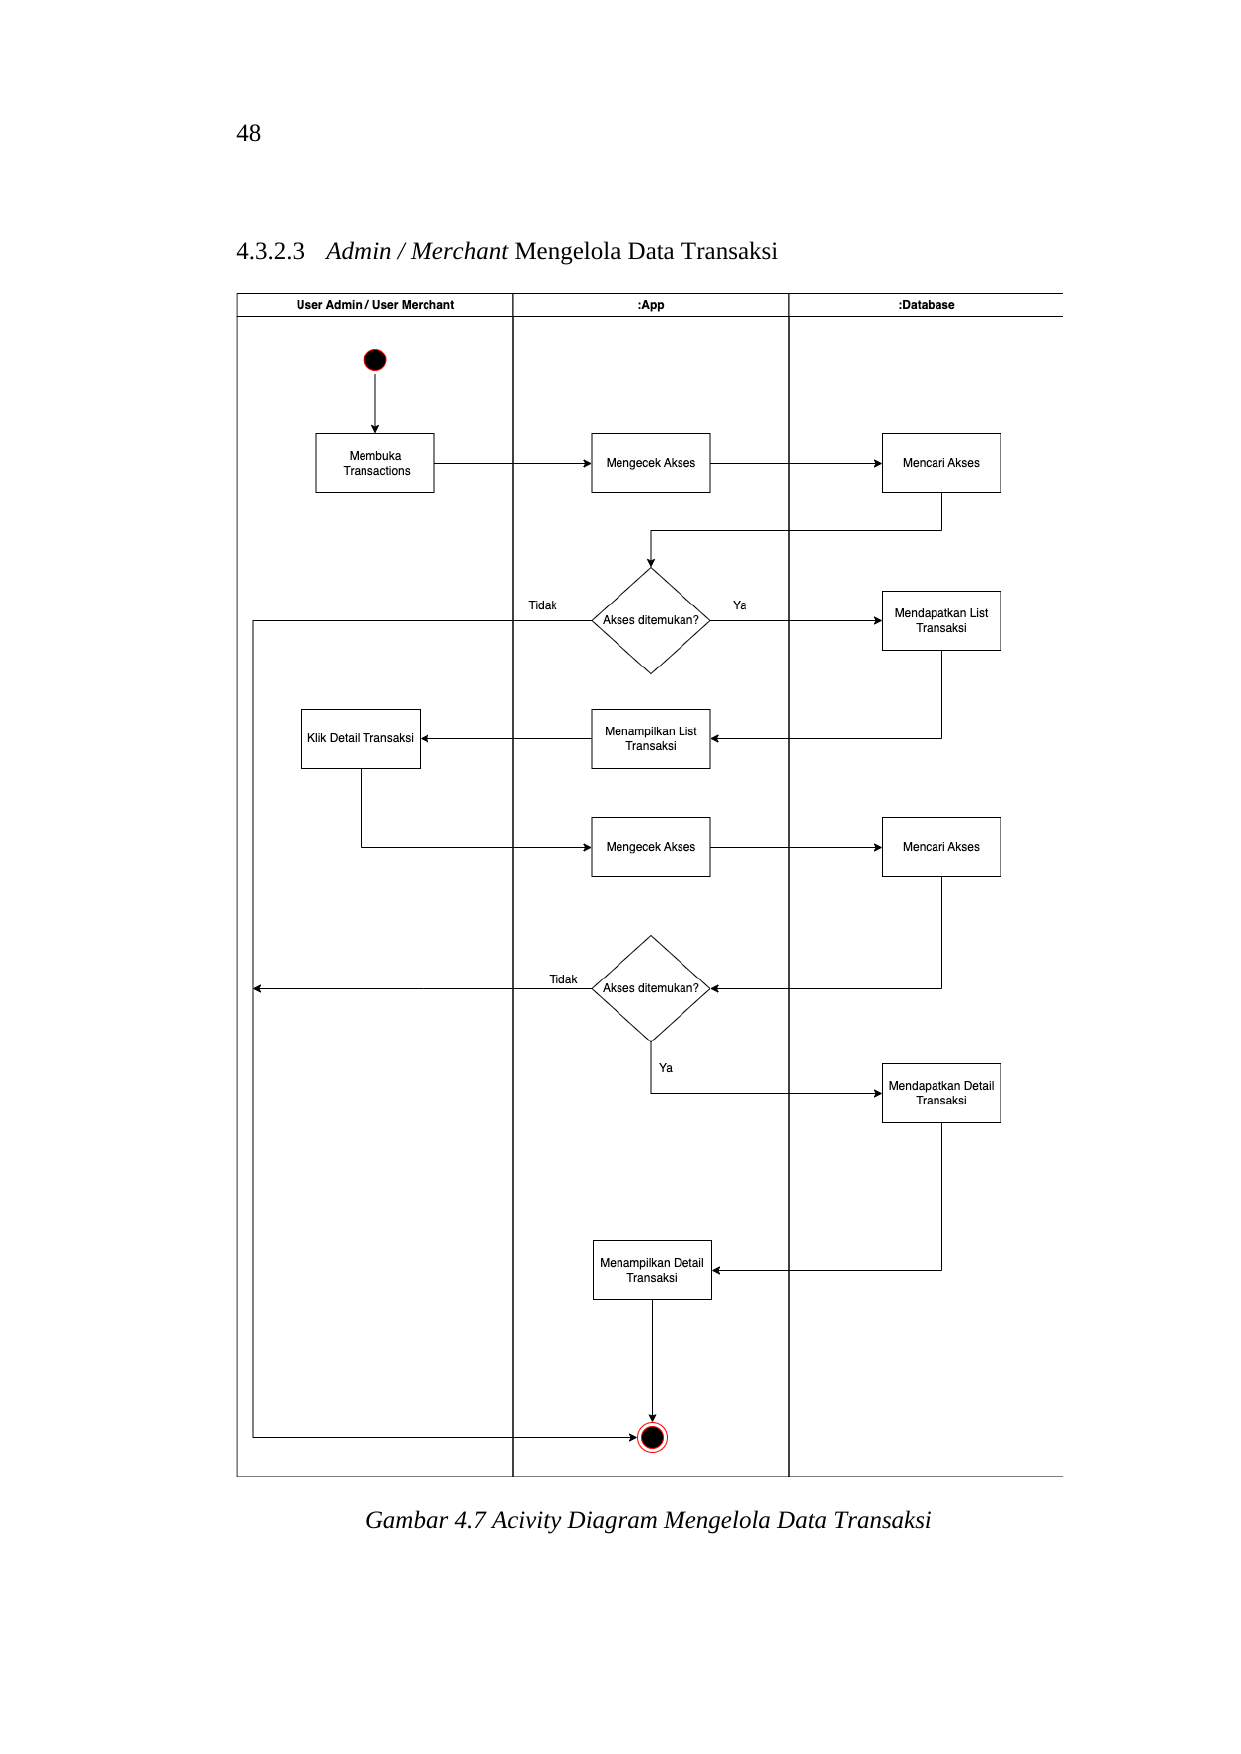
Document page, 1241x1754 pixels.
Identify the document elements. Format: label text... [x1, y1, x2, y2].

subtitle Admin / Merchant Mengelola Data Transaksi [236, 236, 1063, 265]
picture [236, 293, 1063, 1477]
